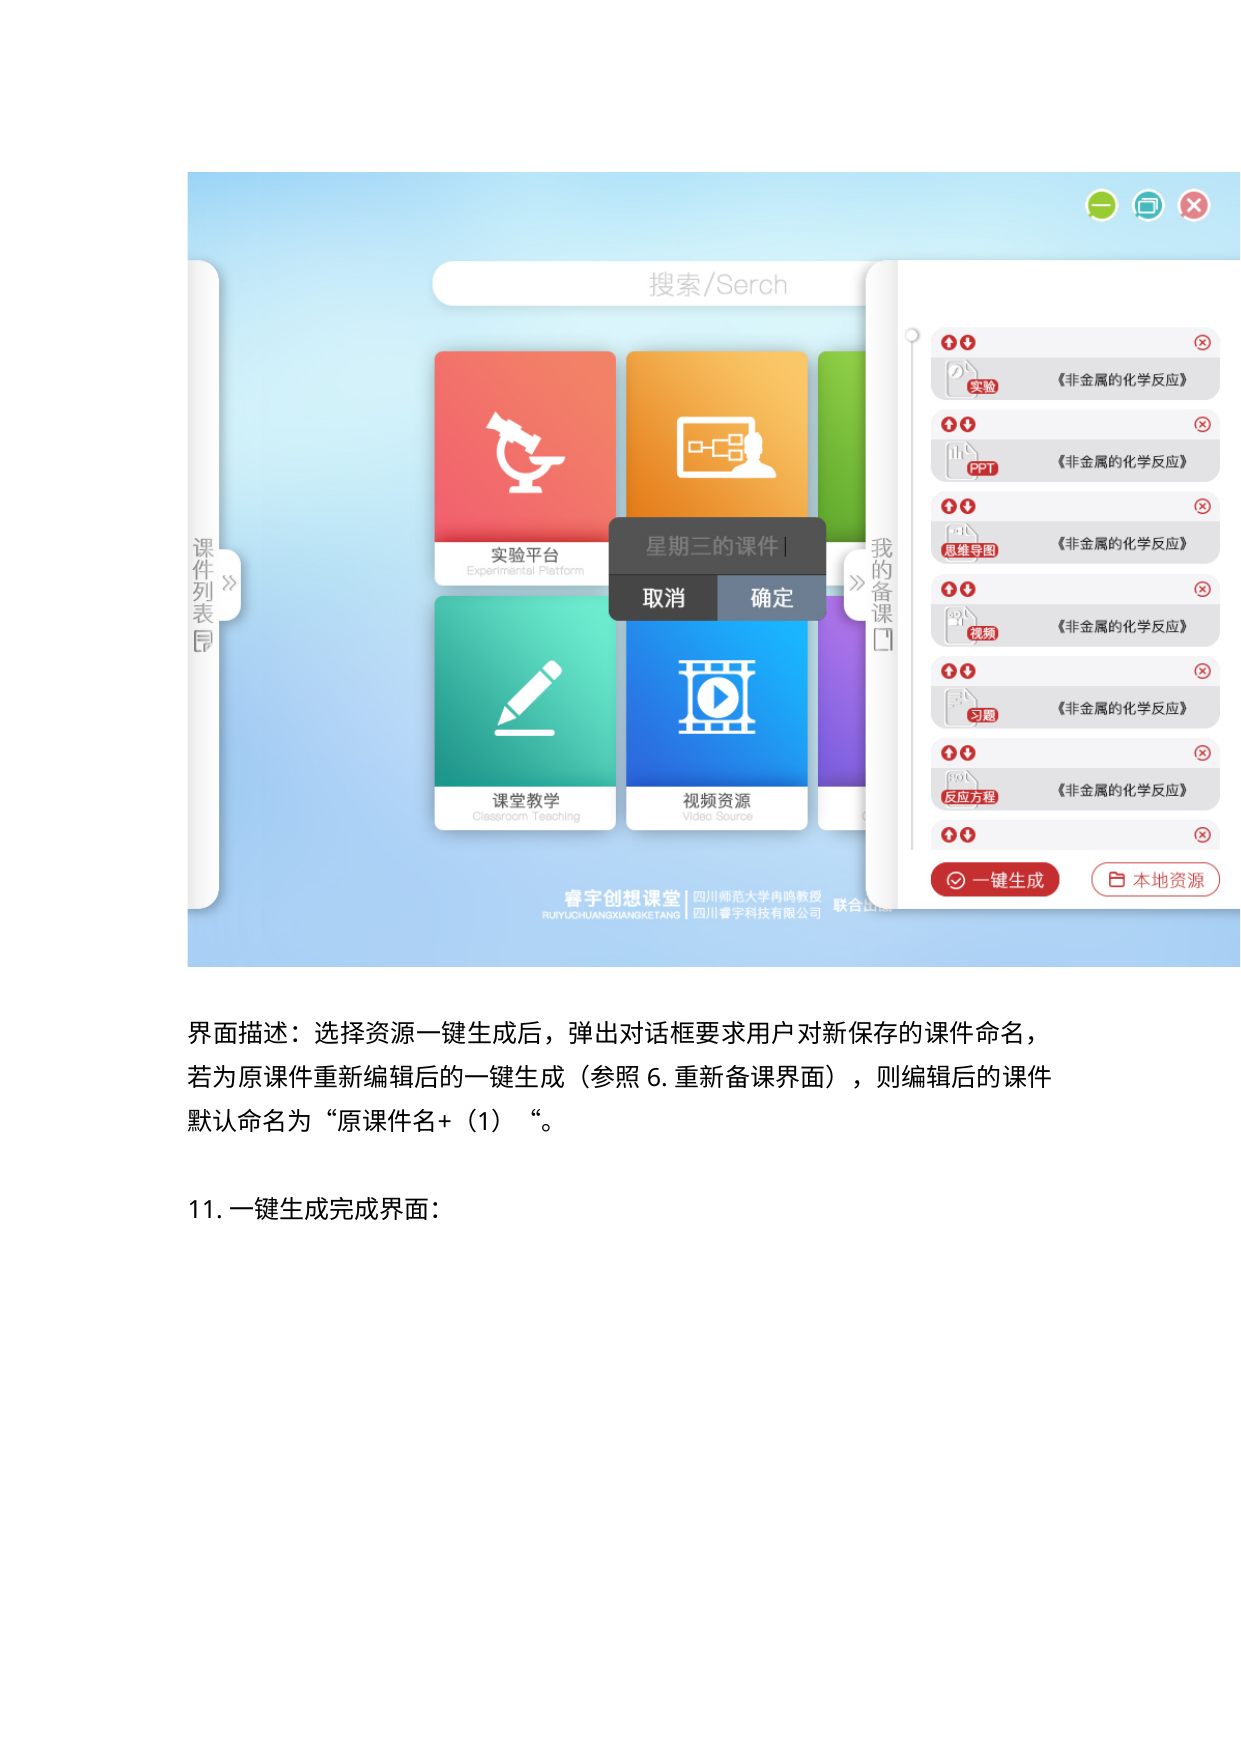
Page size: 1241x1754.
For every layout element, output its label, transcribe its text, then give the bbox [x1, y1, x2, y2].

text 界面描述：选择资源一键生成后，弹出对话框要求用户对新保存的课件命名，若为原课件重新编辑后的一键生成（参照6. 重新备课界面），则编辑后的课件默认命名为“原课件名+（1）“。 [187, 967, 1053, 1141]
picture [187, 172, 1241, 967]
text 11. 一键生成完成界面： [187, 1185, 1053, 1229]
